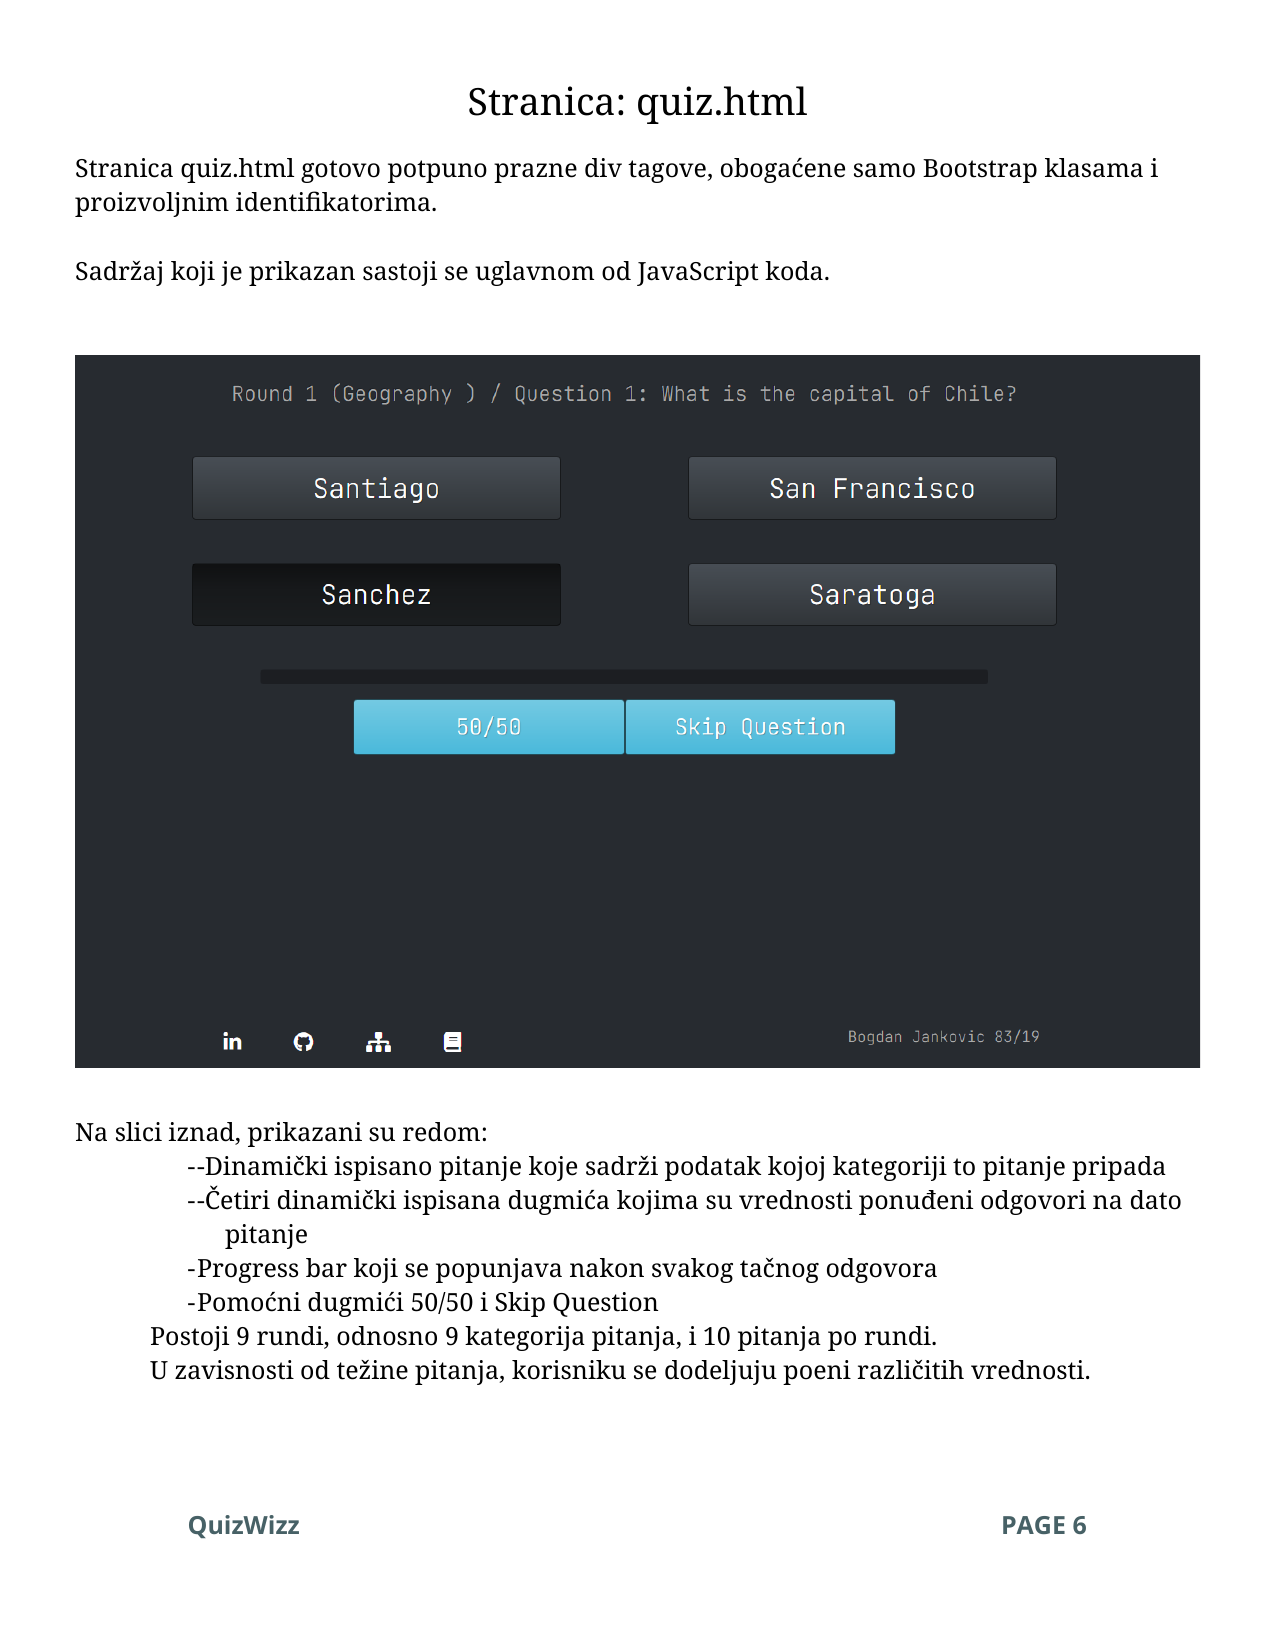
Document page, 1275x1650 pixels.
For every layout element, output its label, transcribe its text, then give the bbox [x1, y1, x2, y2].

subtitle Stranica: quiz.html [75, 75, 1200, 126]
text Sadržaj koji je prikazan sastoji se uglavnom od JavaScript koda. [75, 253, 1200, 287]
text Postoji 9 rundi, odnosno 9 kategorija pitanja, i 10 pitanja po rundi. [150, 1319, 1200, 1353]
picture [75, 355, 1200, 1068]
list Progress bar koji se popunjava nakon svakog tačnog odgovora [187, 1251, 1200, 1284]
list -Četiri dinamički ispisana dugmića kojima su vrednosti ponuđeni odgovori na dato pitanje [187, 1182, 1200, 1251]
text U zavisnosti od težine pitanja, korisniku se dodeljuju poeni različitih vrednosti. [150, 1353, 1200, 1387]
text Na slici iznad, prikazani su redom: [75, 1114, 1200, 1148]
list Pomoćni dugmići 50/50 i Skip Question [187, 1284, 1200, 1319]
text Stranica quiz.html gotovo potpuno prazne div tagove, obogaćene samo Bootstrap klasama i proizvoljnim identifikatorima. [75, 151, 1200, 219]
list -Dinamički ispisano pitanje koje sadrži podatak kojoj kategoriji to pitanje pripada [187, 1148, 1200, 1182]
